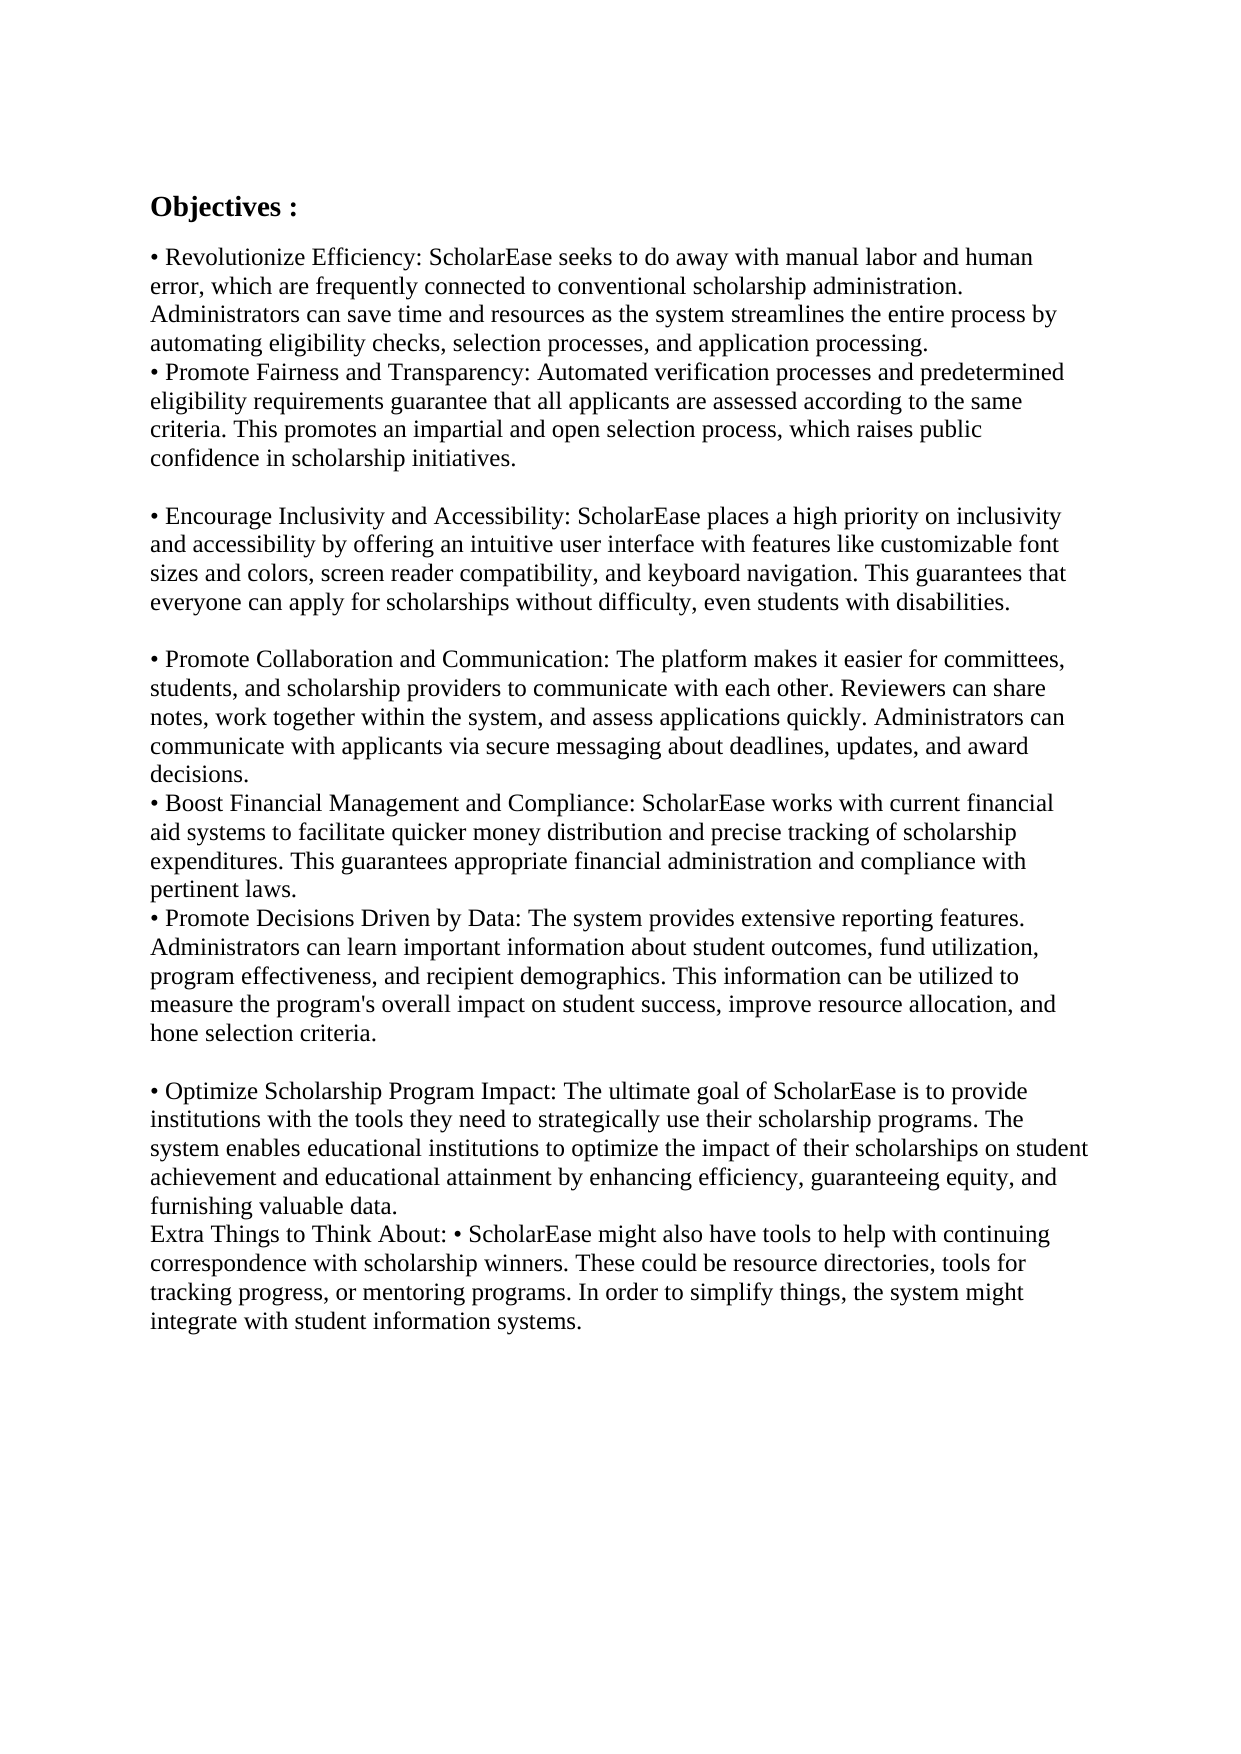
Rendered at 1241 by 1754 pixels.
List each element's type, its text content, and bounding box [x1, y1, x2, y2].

text • Boost Financial Management and Compliance: ScholarEase works with current financial aid systems to facilitate quicker money distribution and precise tracking of scholarship expenditures. This guarantees appropriate financial administration and compliance with pertinent laws. [150, 788, 1090, 903]
text Extra Things to Think About: • ScholarEase might also have tools to help with continuing correspondence with scholarship winners. These could be resource directories, tools for tracking progress, or mentoring programs. In order to simplify things, the system might integrate with student information systems. [150, 1219, 1090, 1361]
text • Optimize Scholarship Program Impact: The ultimate goal of ScholarEase is to provide institutions with the tools they need to strategically use their scholarship programs. The system enables educational institutions to optimize the impact of their scholarships on student achievement and educational attainment by enhancing efficiency, guaranteeing equity, and furnishing valuable data. [150, 1076, 1090, 1219]
text • Promote Collaboration and Communication: The platform makes it easier for committees, students, and scholarship providers to communicate with each other. Reviewers can share notes, work together within the system, and assess applications quickly. Administrators can communicate with applicants via secure messaging about deadlines, updates, and award decisions. [150, 644, 1090, 788]
text • Revolutionize Efficiency: ScholarEase seeks to do away with manual labor and human error, which are frequently connected to conventional scholarship administration. Administrators can save time and resources as the system streamlines the entire process by automating eligibility checks, selection processes, and application processing. • Promote Fairness and Transparency: Automated verification processes and predetermined eligibility requirements guarantee that all applicants are assessed according to the same criteria. This promotes an impartial and open selection process, which raises public confidence in scholarship initiatives. • Encourage Inclusivity and Accessibility: ScholarEase places a high priority on inclusivity and accessibility by offering an intuitive user interface with features like customizable font sizes and colors, screen reader compatibility, and keyboard navigation. This guarantees that everyone can apply for scholarships without difficulty, even students with disabilities. [150, 242, 1090, 616]
text Objectives : [150, 189, 1090, 223]
text • Promote Decisions Driven by Data: The system provides extensive reporting features. Administrators can learn important information about student outcomes, fund utilization, program effectiveness, and recipient demographics. This information can be utilized to measure the program's overall impact on student success, improve resource allocation, and hone selection criteria. [150, 903, 1090, 1047]
